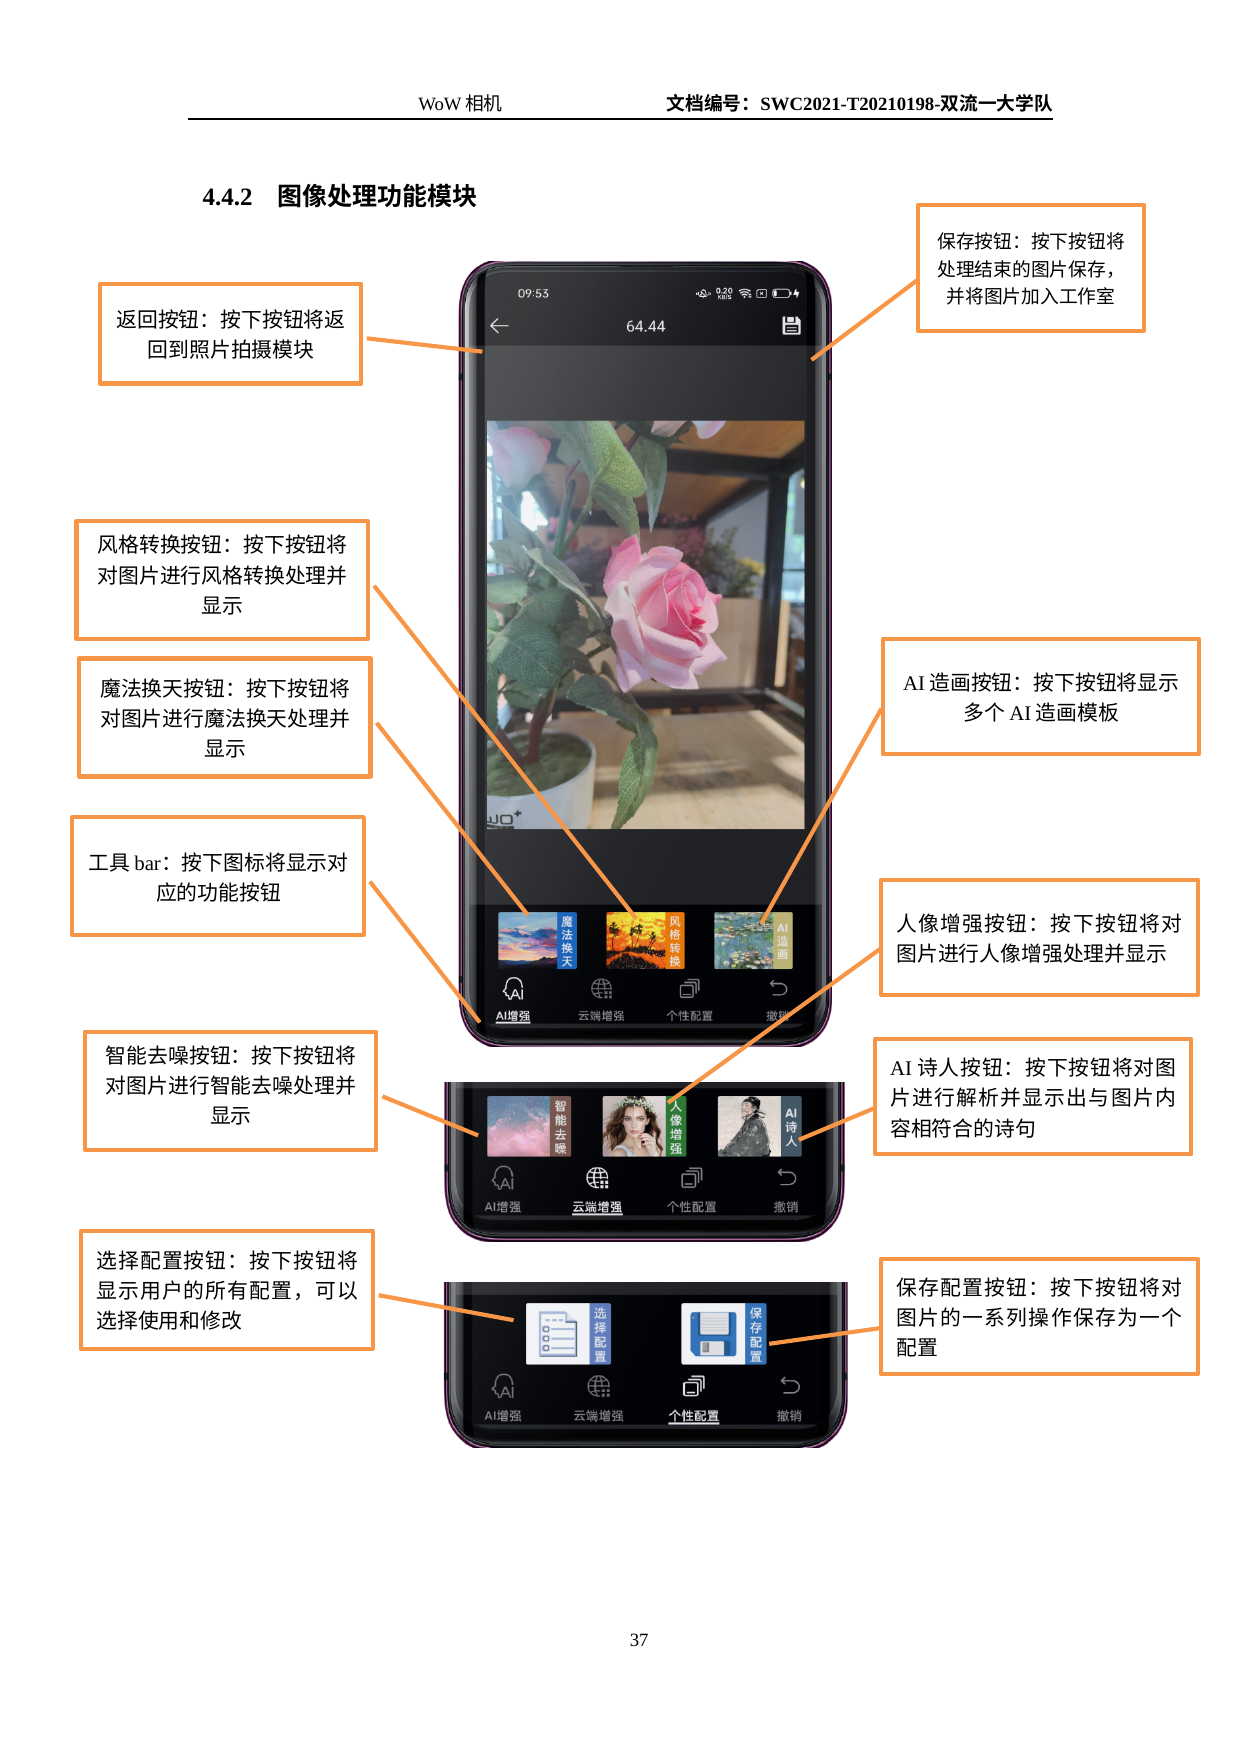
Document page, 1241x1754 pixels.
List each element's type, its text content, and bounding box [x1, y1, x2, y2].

picture [442, 1082, 845, 1242]
picture [442, 1282, 848, 1448]
picture [458, 261, 832, 1047]
picture [750, 988, 832, 1047]
subtitle 图像处理功能模块 [202, 162, 1053, 227]
